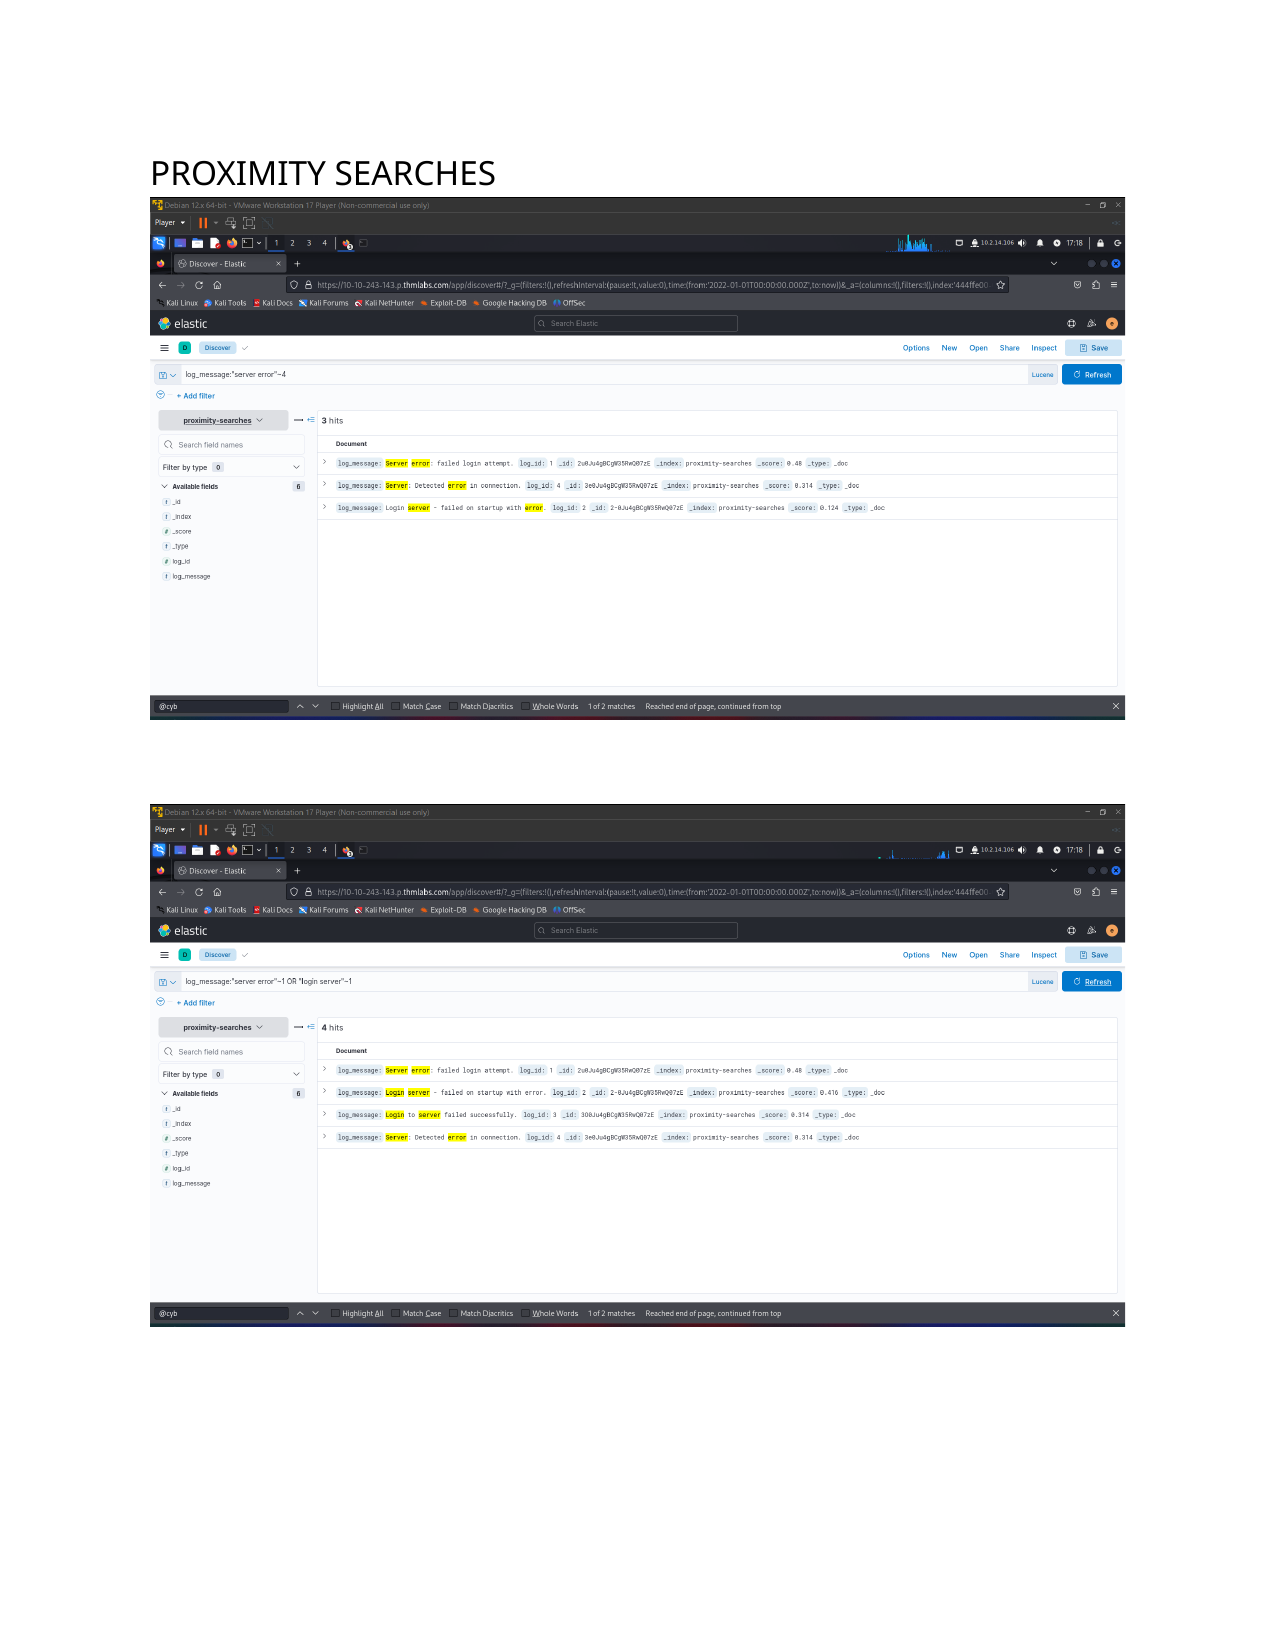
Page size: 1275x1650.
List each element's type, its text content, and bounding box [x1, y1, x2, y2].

text PROXIMITY SEARCHES [150, 150, 1125, 197]
picture [150, 804, 1125, 1327]
picture [150, 197, 1125, 720]
